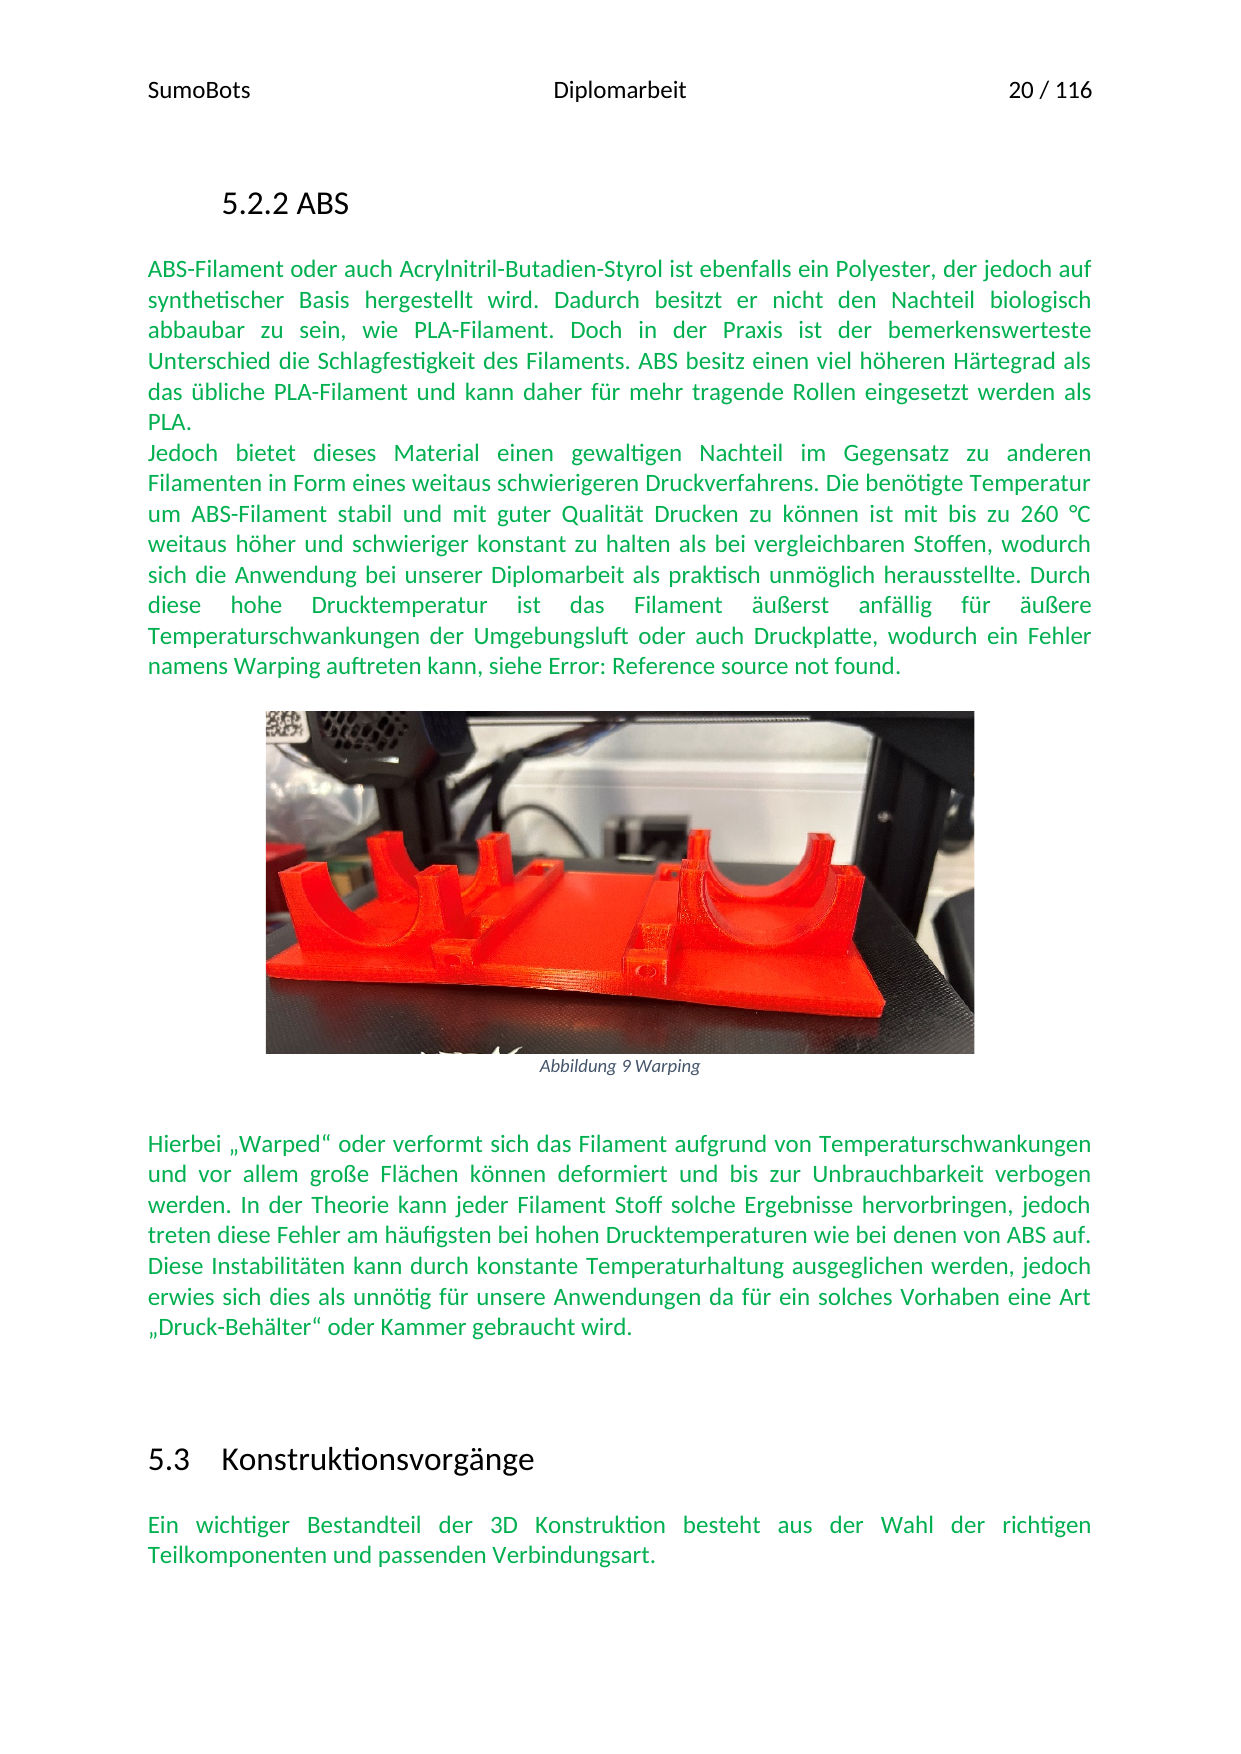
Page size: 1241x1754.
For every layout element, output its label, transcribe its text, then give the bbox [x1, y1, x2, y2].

text Hierbei „Warped“ oder verformt sich das Filament aufgrund von Temperaturschwankungen und vor allem große Flächen können deformiert und bis zur Unbrauchbarkeit verbogen werden. In der Theorie kann jeder Filament Stoff solche Ergebnisse hervorbringen, jedoch treten diese Fehler am häufigsten bei hohen Drucktemperaturen wie bei denen von ABS auf. Diese Instabilitäten kann durch konstante Temperaturhaltung ausgeglichen werden, jedoch erwies sich dies als unnötig für unsere Anwendungen da für ein solches Vorhaben eine Art „Druck-Behälter“ oder Kammer gebraucht wird. [148, 1128, 1093, 1342]
text Ein wichtiger Bestandteil der 3D Konstruktion besteht aus der Wahl der richtigen Teilkomponenten und passenden Verbindungsart. [148, 1509, 1093, 1570]
picture [265, 711, 975, 1054]
subtitle ABS [221, 182, 1093, 223]
subtitle Konstruktionsvorgänge [148, 1437, 1093, 1478]
text ABS-Filament oder auch Acrylnitril-Butadien-Styrol ist ebenfalls ein Polyester, der jedoch auf synthetischer Basis hergestellt wird. Dadurch besitzt er nicht den Nachteil biologisch abbaubar zu sein, wie PLA-Filament. Doch in der Praxis ist der bemerkenswerteste Unterschied die Schlagfestigkeit des Filaments. ABS besitz einen viel höheren Härtegrad als das übliche PLA-Filament und kann daher für mehr tragende Rollen eingesetzt werden als PLA. [148, 253, 1093, 437]
text Abbildung 9 Warping [148, 1054, 1093, 1077]
